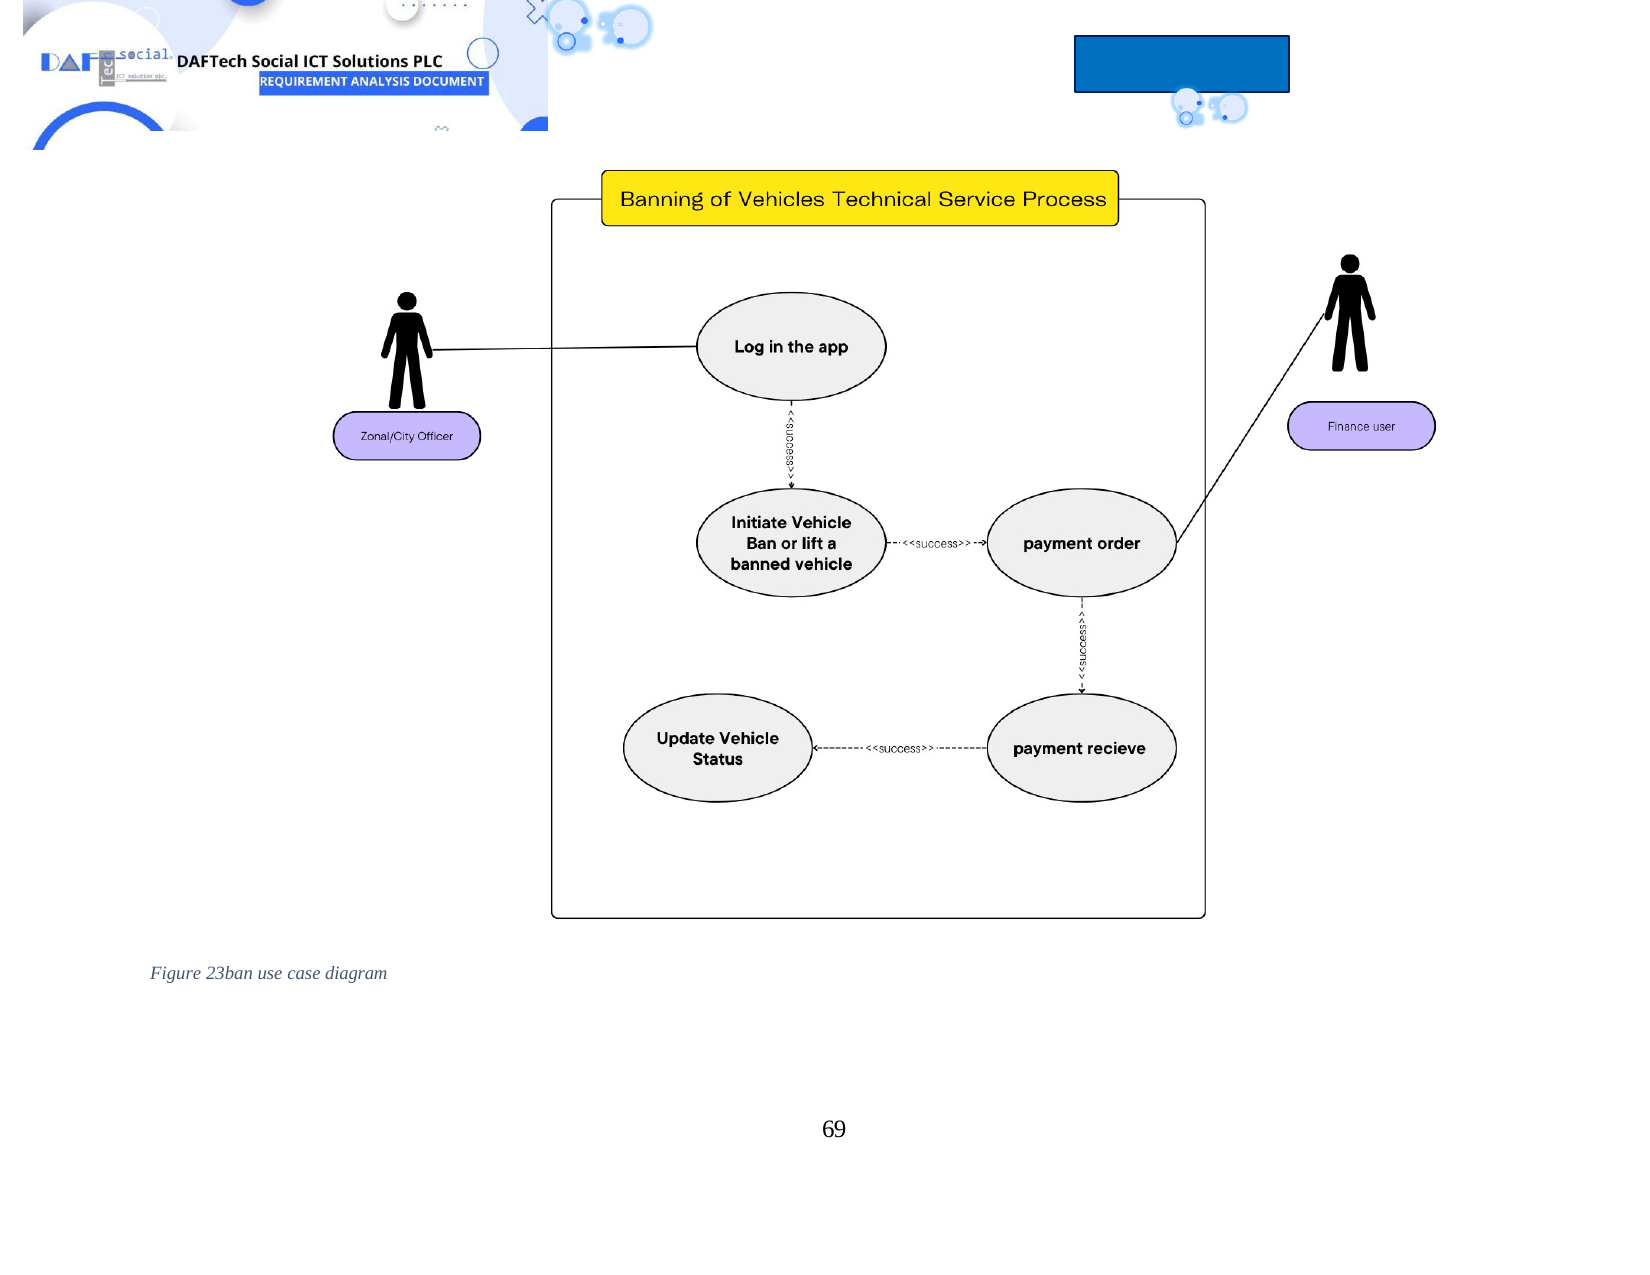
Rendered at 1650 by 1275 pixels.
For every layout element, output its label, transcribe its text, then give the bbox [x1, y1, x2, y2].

text Figure 23ban use case diagram [150, 962, 1414, 984]
picture [23, 0, 1618, 957]
